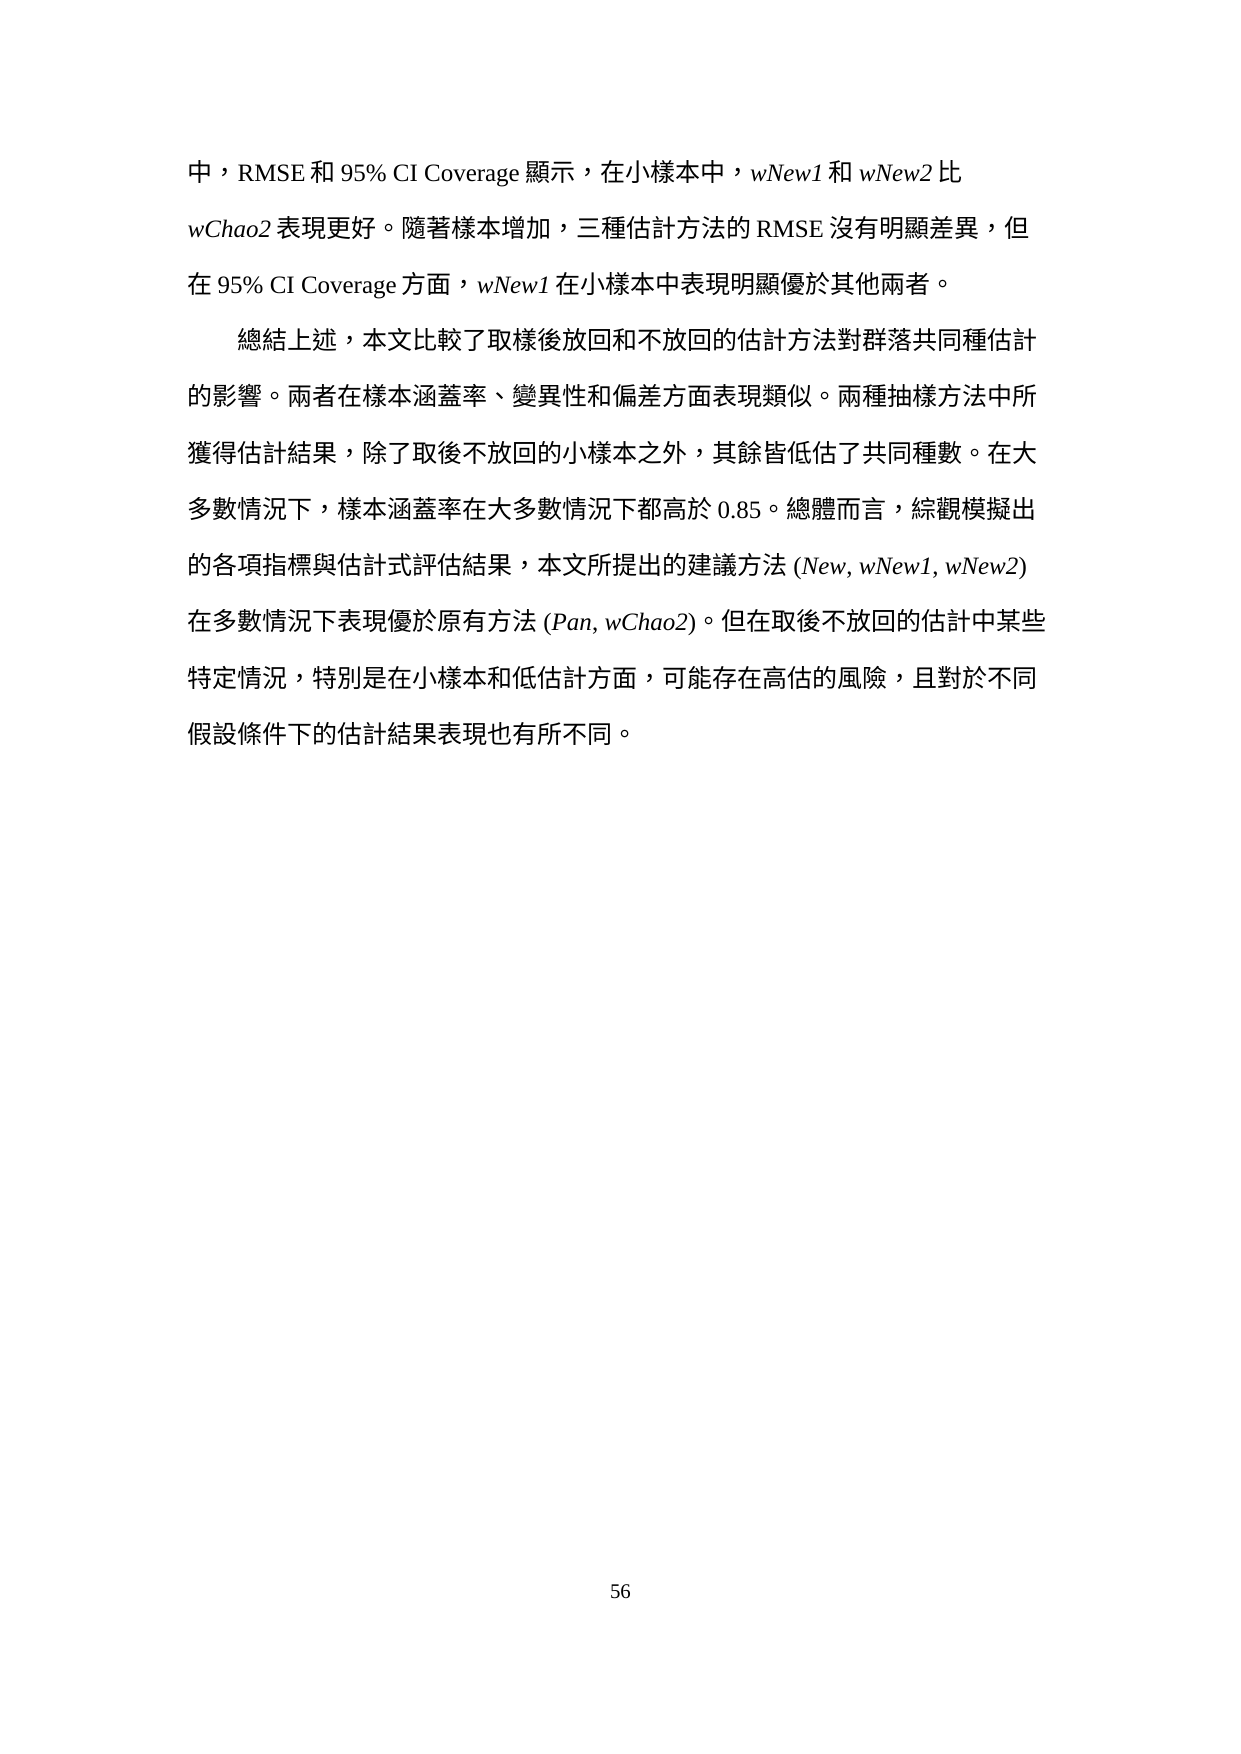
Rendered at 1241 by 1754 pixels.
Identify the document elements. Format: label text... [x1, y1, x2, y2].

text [187, 152, 1053, 302]
text 總結上述，本文比較了取樣後放回和不放回的估計方法對群落共同種估計的影響。兩者在樣本涵蓋率、變異性和偏差方面表現類似。兩種抽樣方法中所獲得估計結果，除了取後不放回的小樣本之外，其餘皆低估了共同種數。在大多數情況下，樣本涵蓋率在大多數情況下都高於0.85。總體而言，綜觀模擬出的各項指標與估計式評估結果，本文所提出的建議方法 (New, wNew1, wNew2) 在多數情況下表現優於原有方法 (Pan, wChao2)。但在取後不放回的估計中某些特定情況，特別是在小樣本和低估計方面，可能存在高估的風險，且對於不同假設條件下的估計結果表現也有所不同。 [187, 320, 1053, 751]
